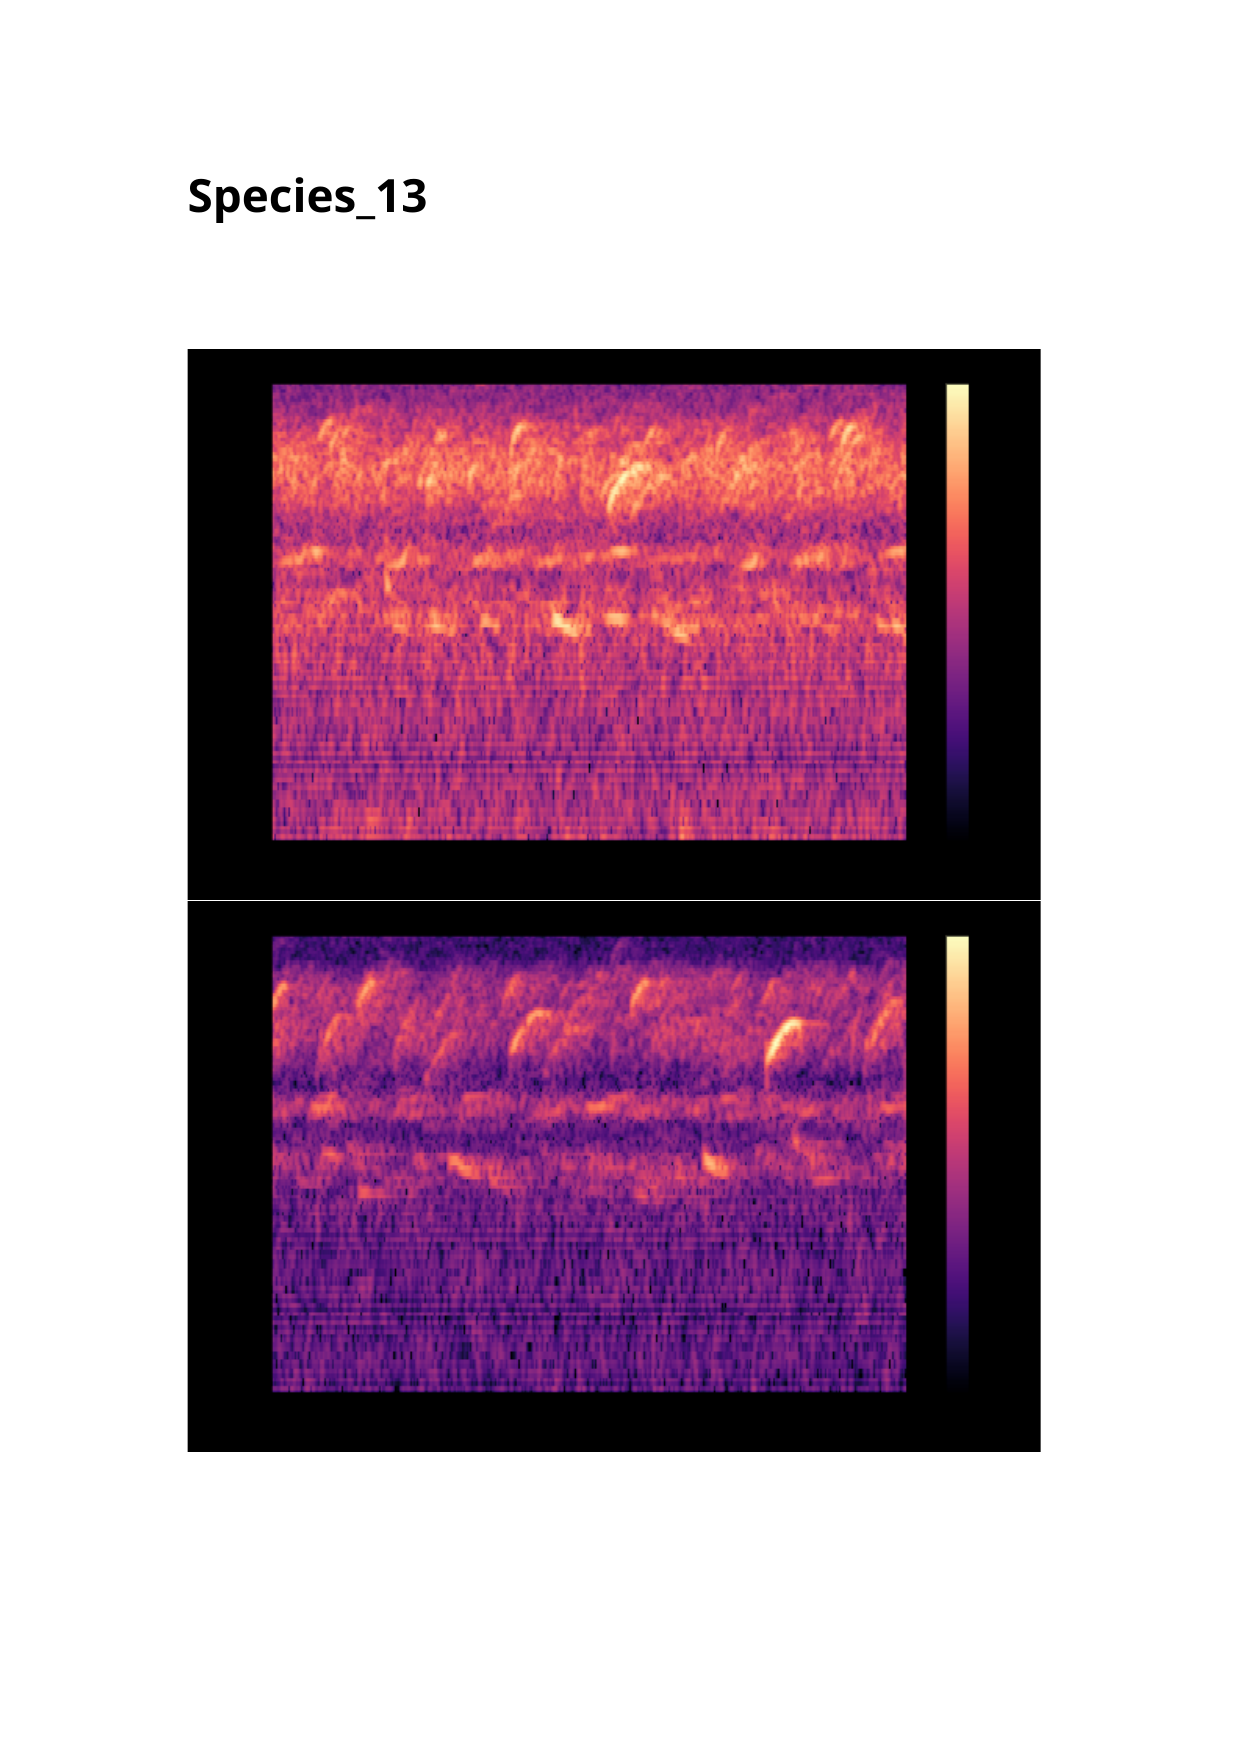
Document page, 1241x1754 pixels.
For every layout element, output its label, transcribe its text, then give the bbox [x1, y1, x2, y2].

picture [187, 349, 1041, 900]
picture [187, 901, 1041, 1452]
subtitle Species_13 [187, 162, 1053, 227]
